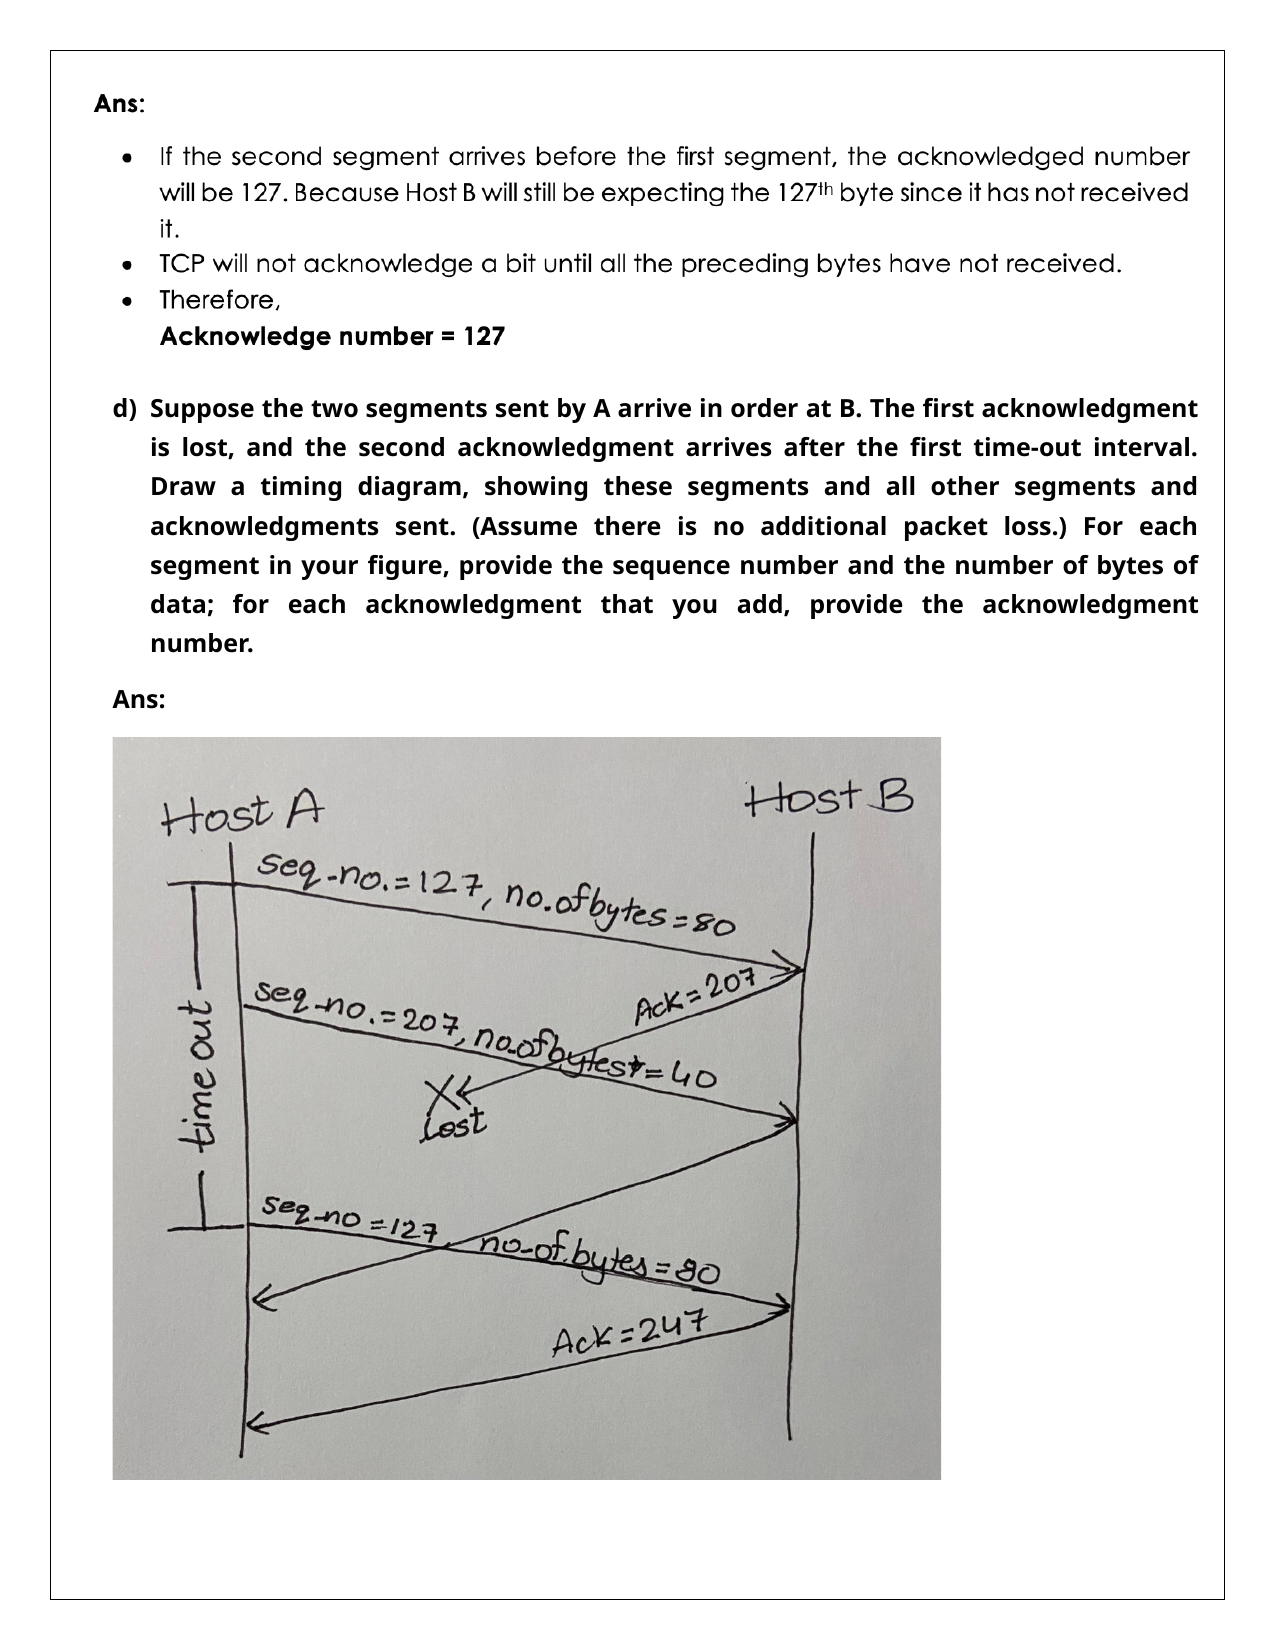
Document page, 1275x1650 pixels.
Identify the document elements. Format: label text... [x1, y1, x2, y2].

text Ans: [112, 682, 1200, 716]
list Suppose the two segments sent by A arrive in order at B. The first acknowledgment is lost, and the second acknowledgment arrives after the first time-out interval. Draw a timing diagram, showing these segments and all other segments and acknowledgments sent. (Assume there is no additional packet loss.) For each segment in your figure, provide the sequence number and the number of bytes of data; for each acknowledgment that you add, provide the acknowledgment number. [112, 391, 1200, 660]
picture [75, 75, 1200, 369]
picture [112, 737, 942, 1480]
